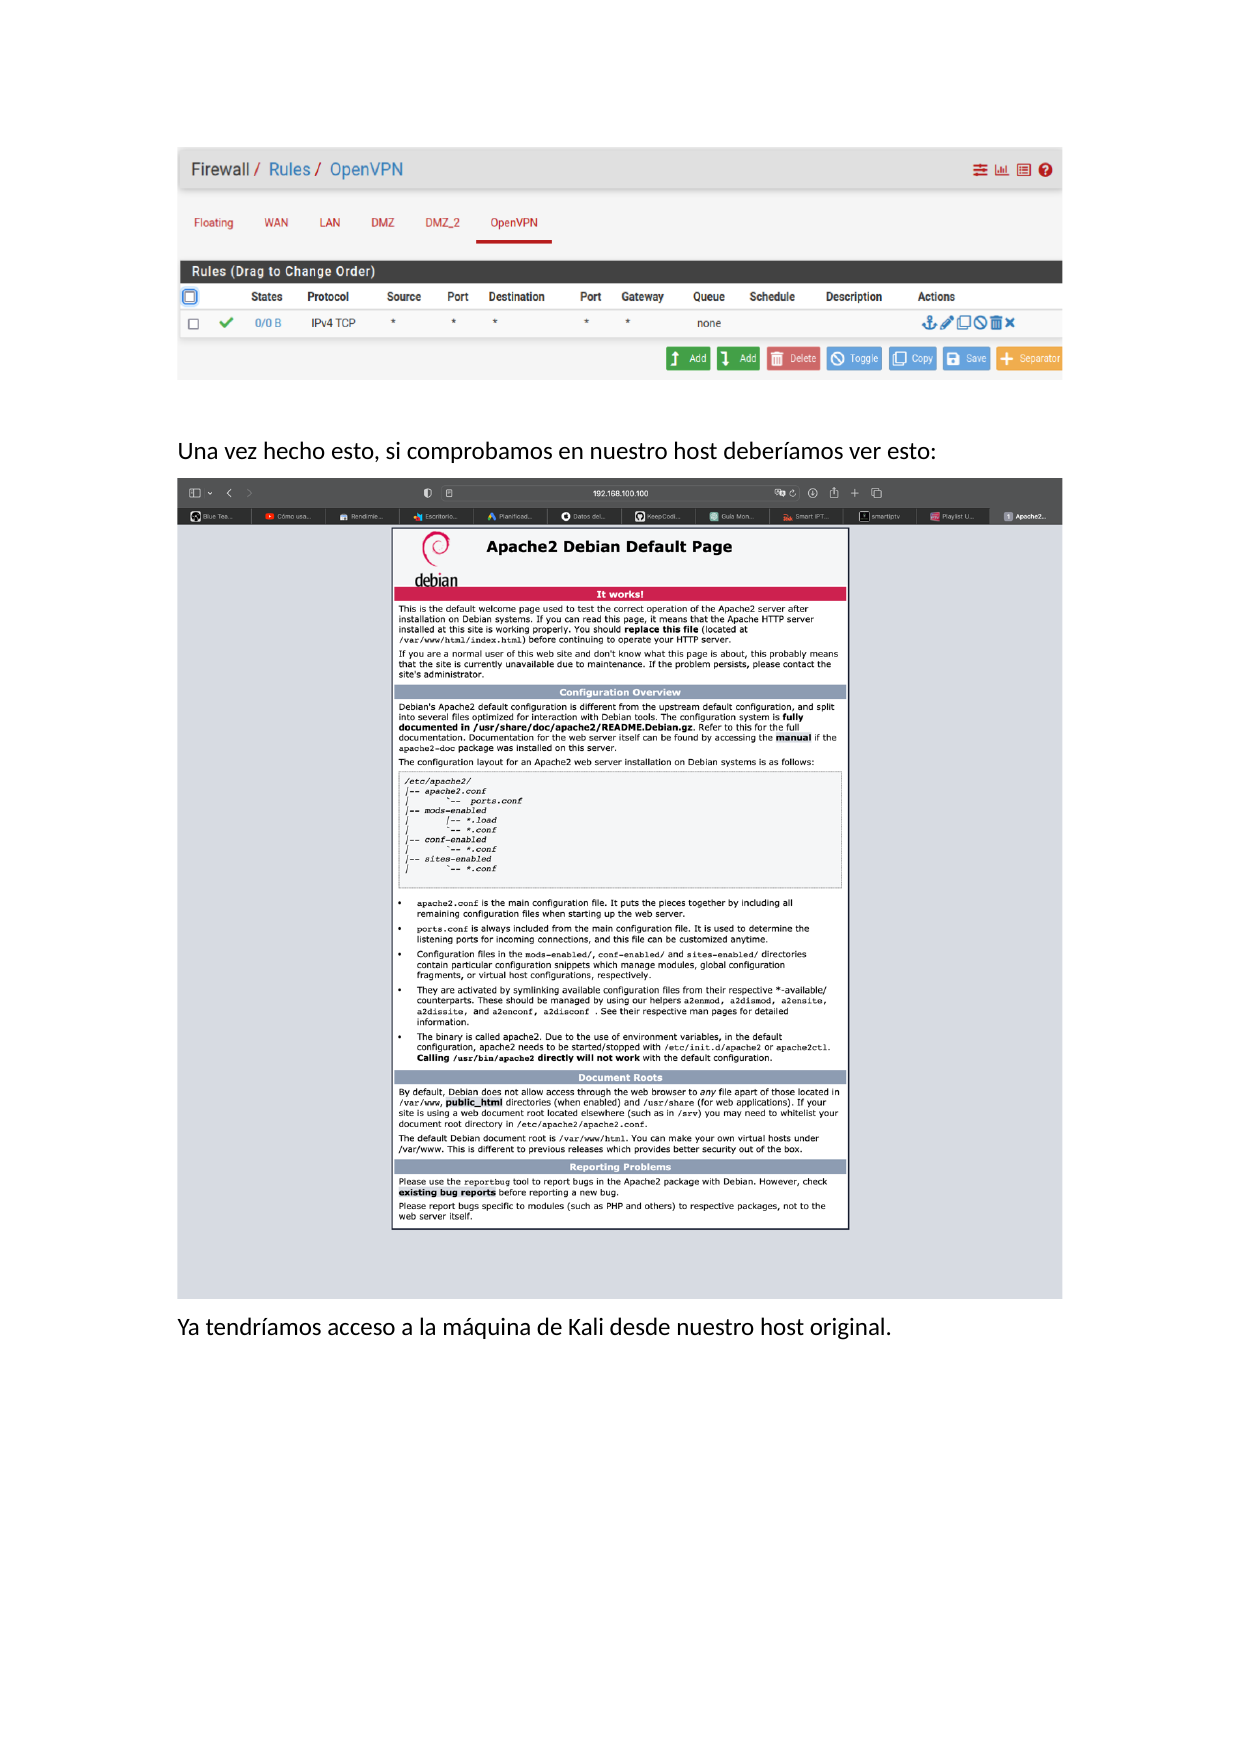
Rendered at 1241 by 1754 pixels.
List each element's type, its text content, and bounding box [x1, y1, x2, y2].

text Ya tendríamos acceso a la máquina de Kali desde nuestro host original. [177, 1311, 1063, 1341]
picture [177, 478, 1063, 1299]
picture [177, 147, 1063, 380]
text Una vez hecho esto, si comprobamos en nuestro host deberíamos ver esto: [177, 435, 1063, 466]
